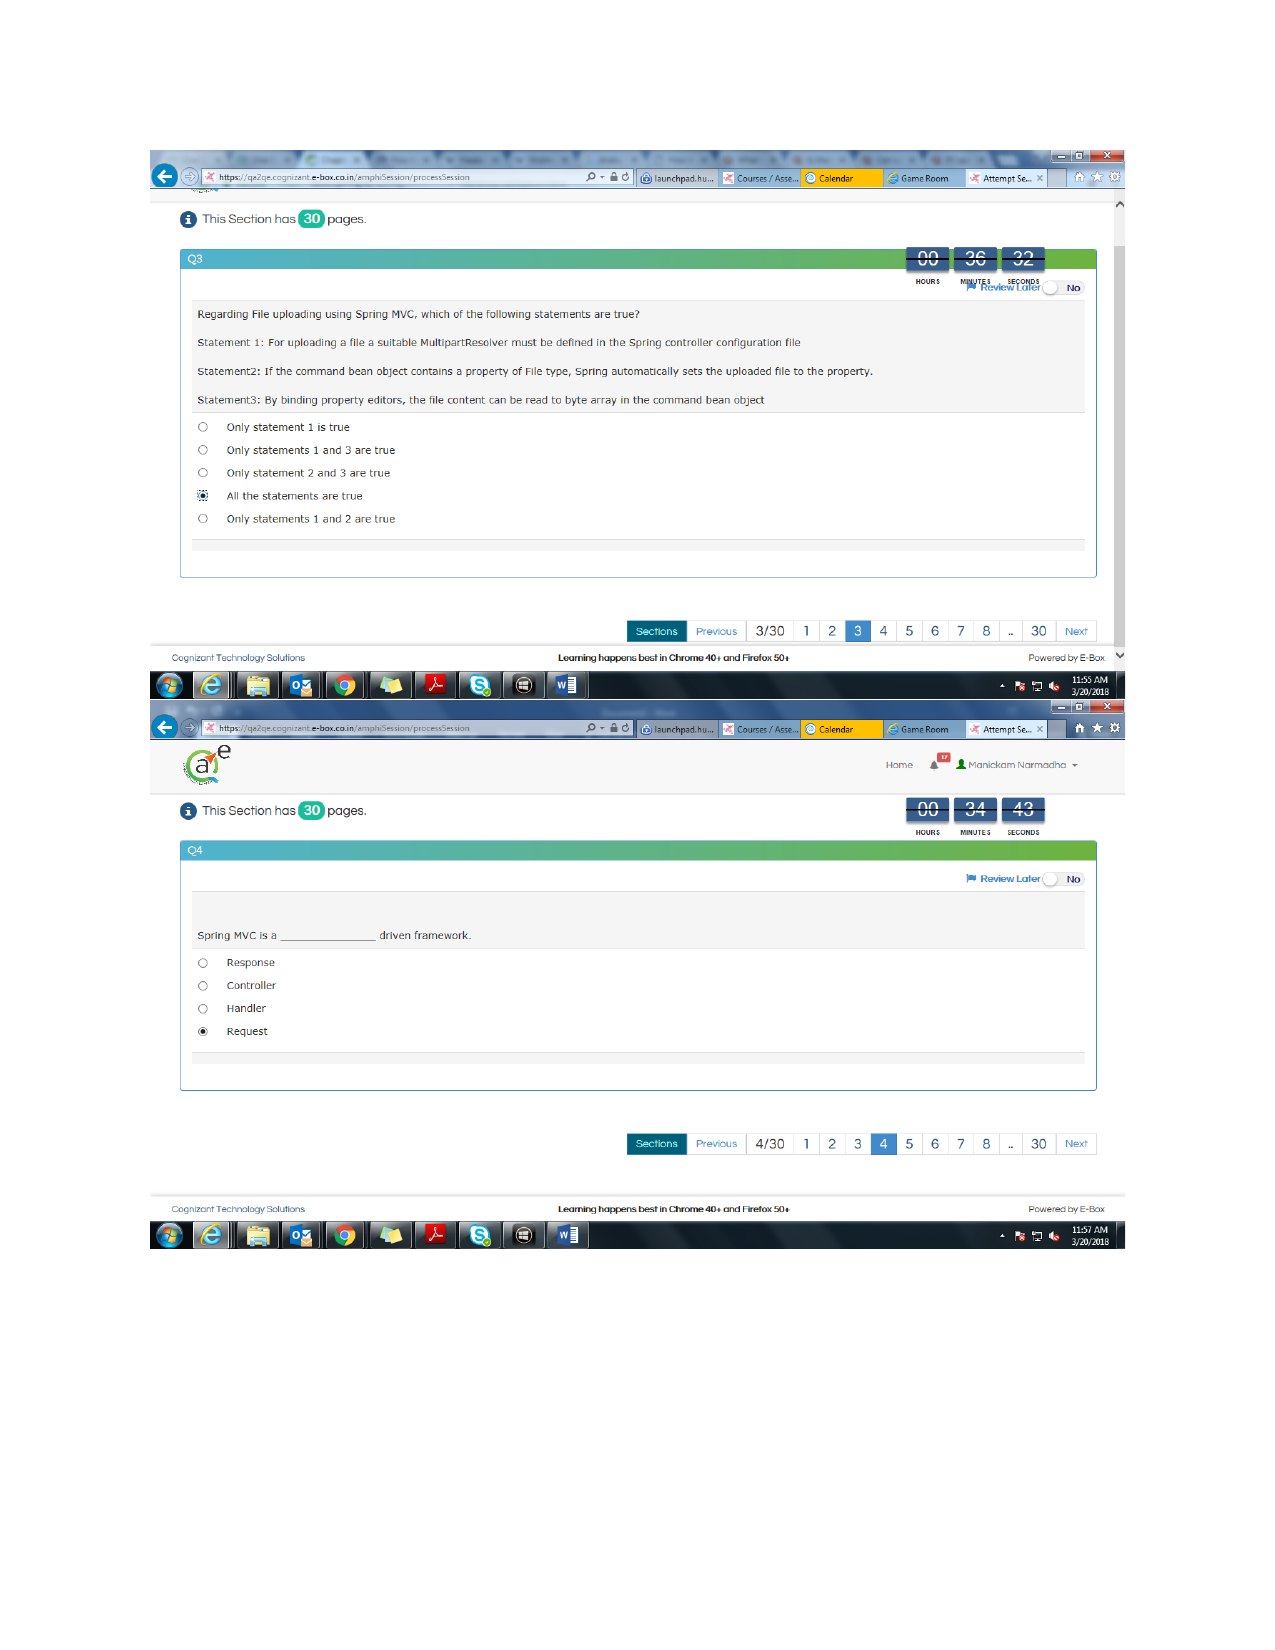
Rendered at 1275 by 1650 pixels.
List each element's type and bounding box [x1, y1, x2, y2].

picture [150, 150, 1125, 699]
picture [150, 700, 1125, 1249]
